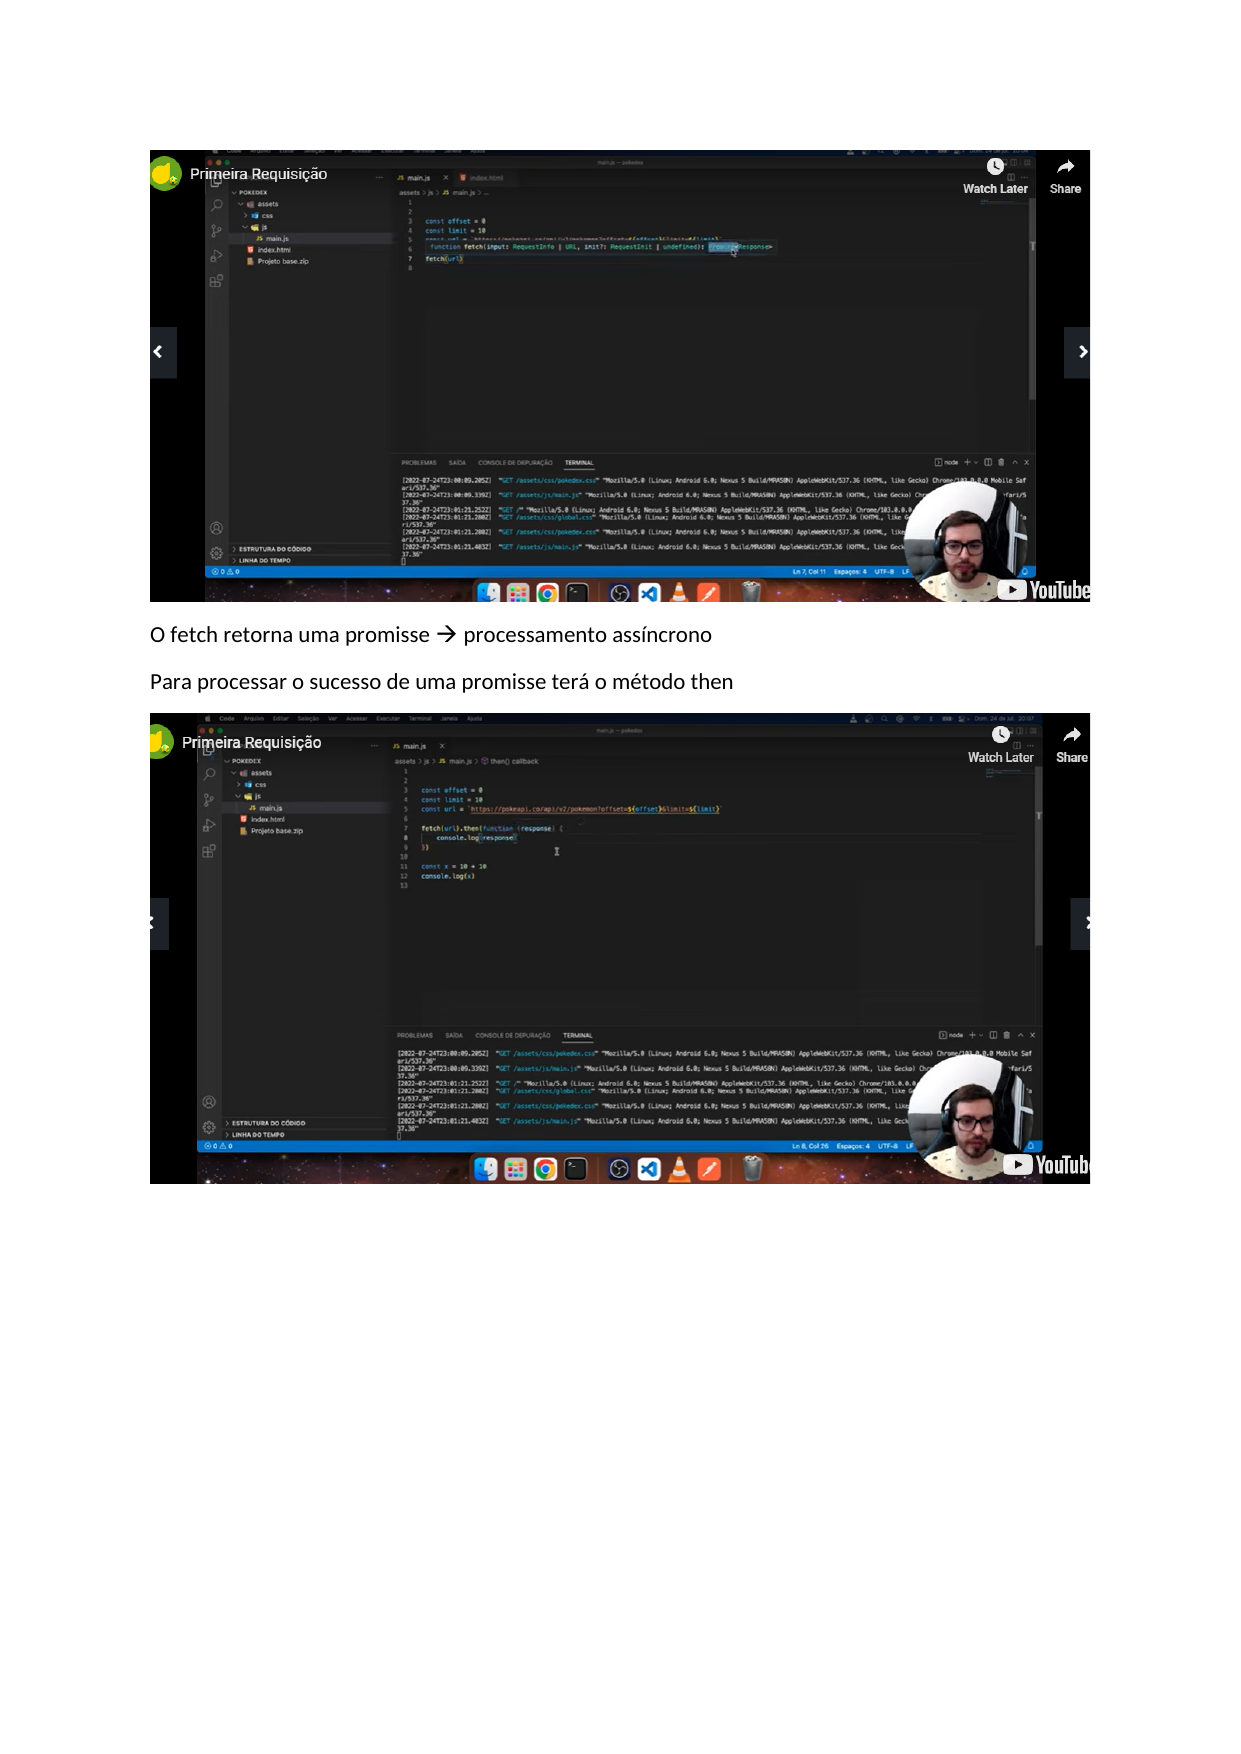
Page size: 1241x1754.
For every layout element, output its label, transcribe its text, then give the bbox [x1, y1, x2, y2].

text Para processar o sucesso de uma promisse terá o método then [150, 667, 1090, 695]
picture [150, 150, 1091, 602]
text O fetch retorna uma promisse processamento assíncrono [150, 620, 1090, 648]
picture [150, 713, 1091, 1184]
